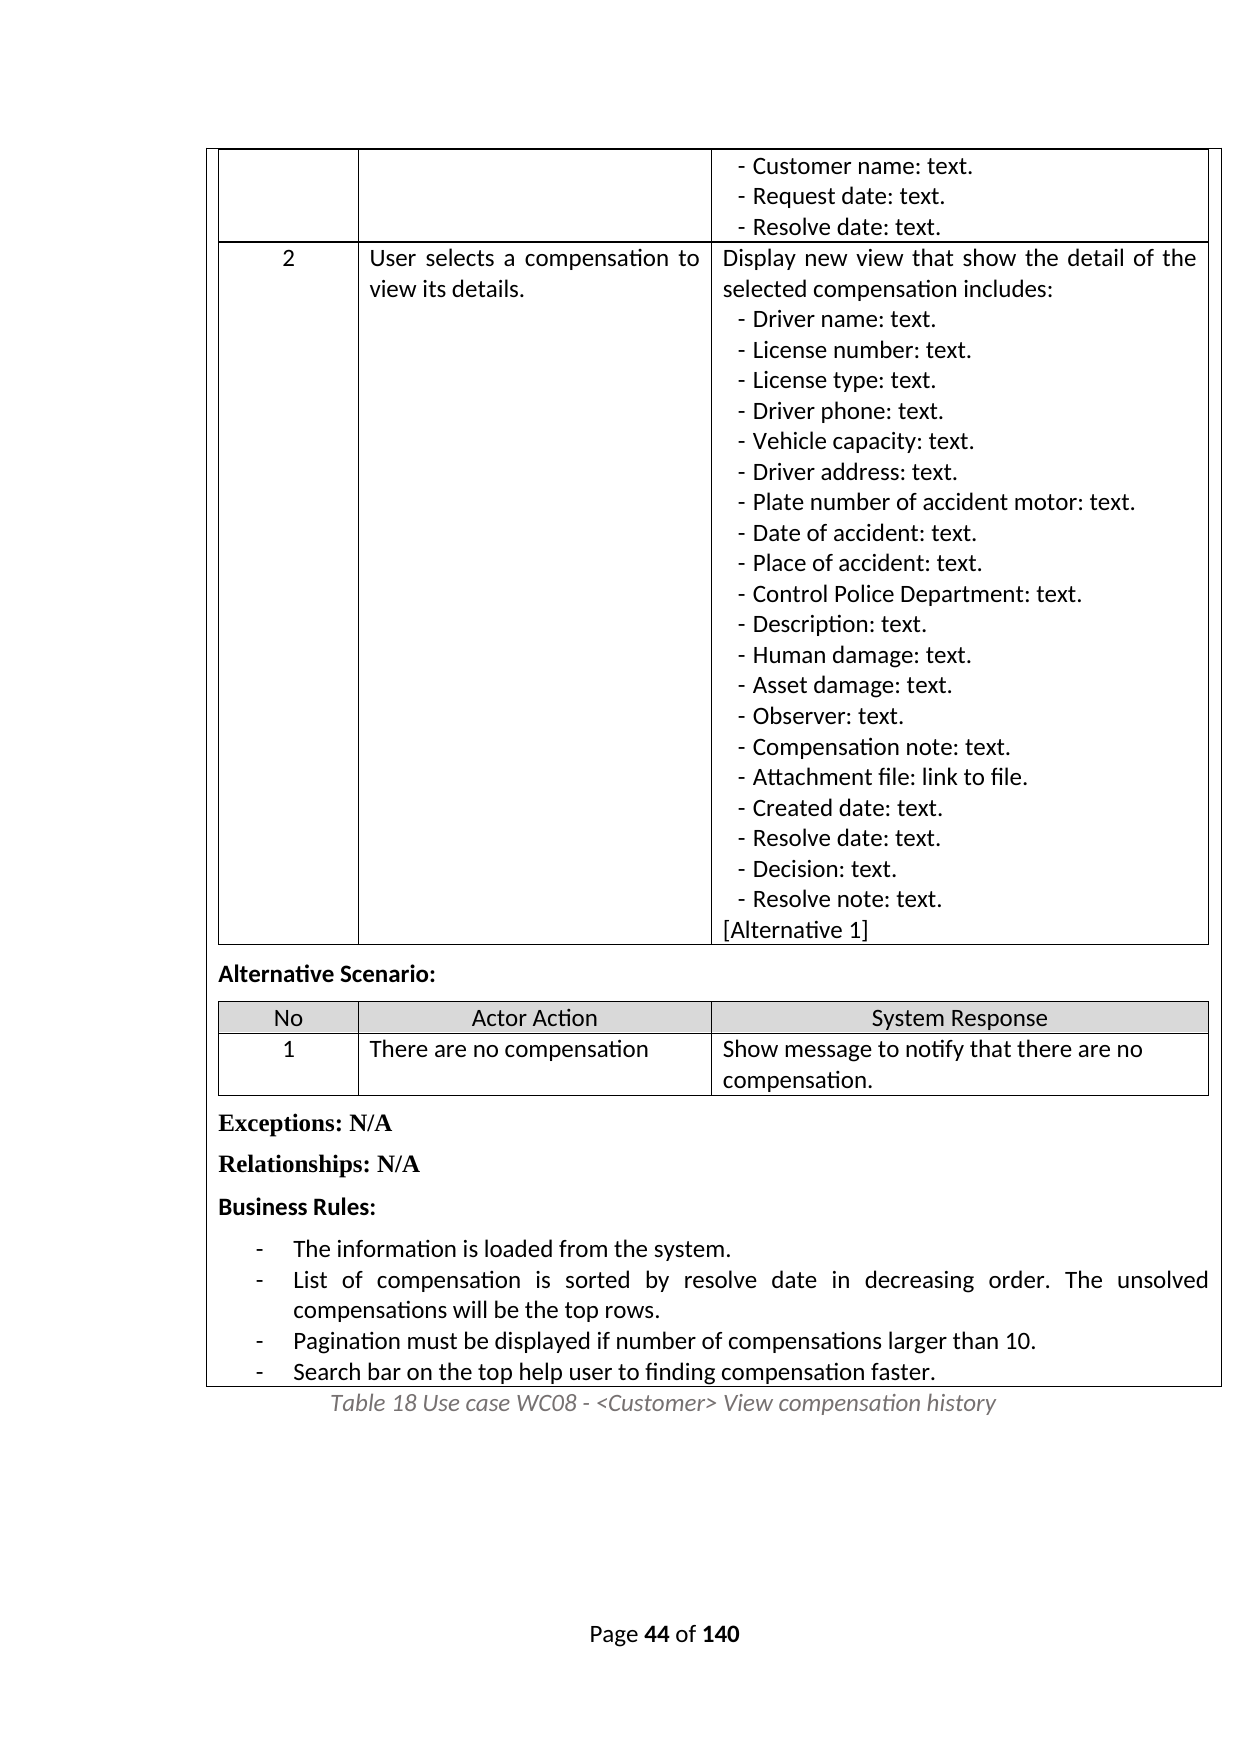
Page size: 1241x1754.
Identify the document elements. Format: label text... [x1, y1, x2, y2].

text Table 18 Use case WC08 - <Customer> View compensation history [207, 1387, 1122, 1418]
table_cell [207, 149, 1221, 1386]
